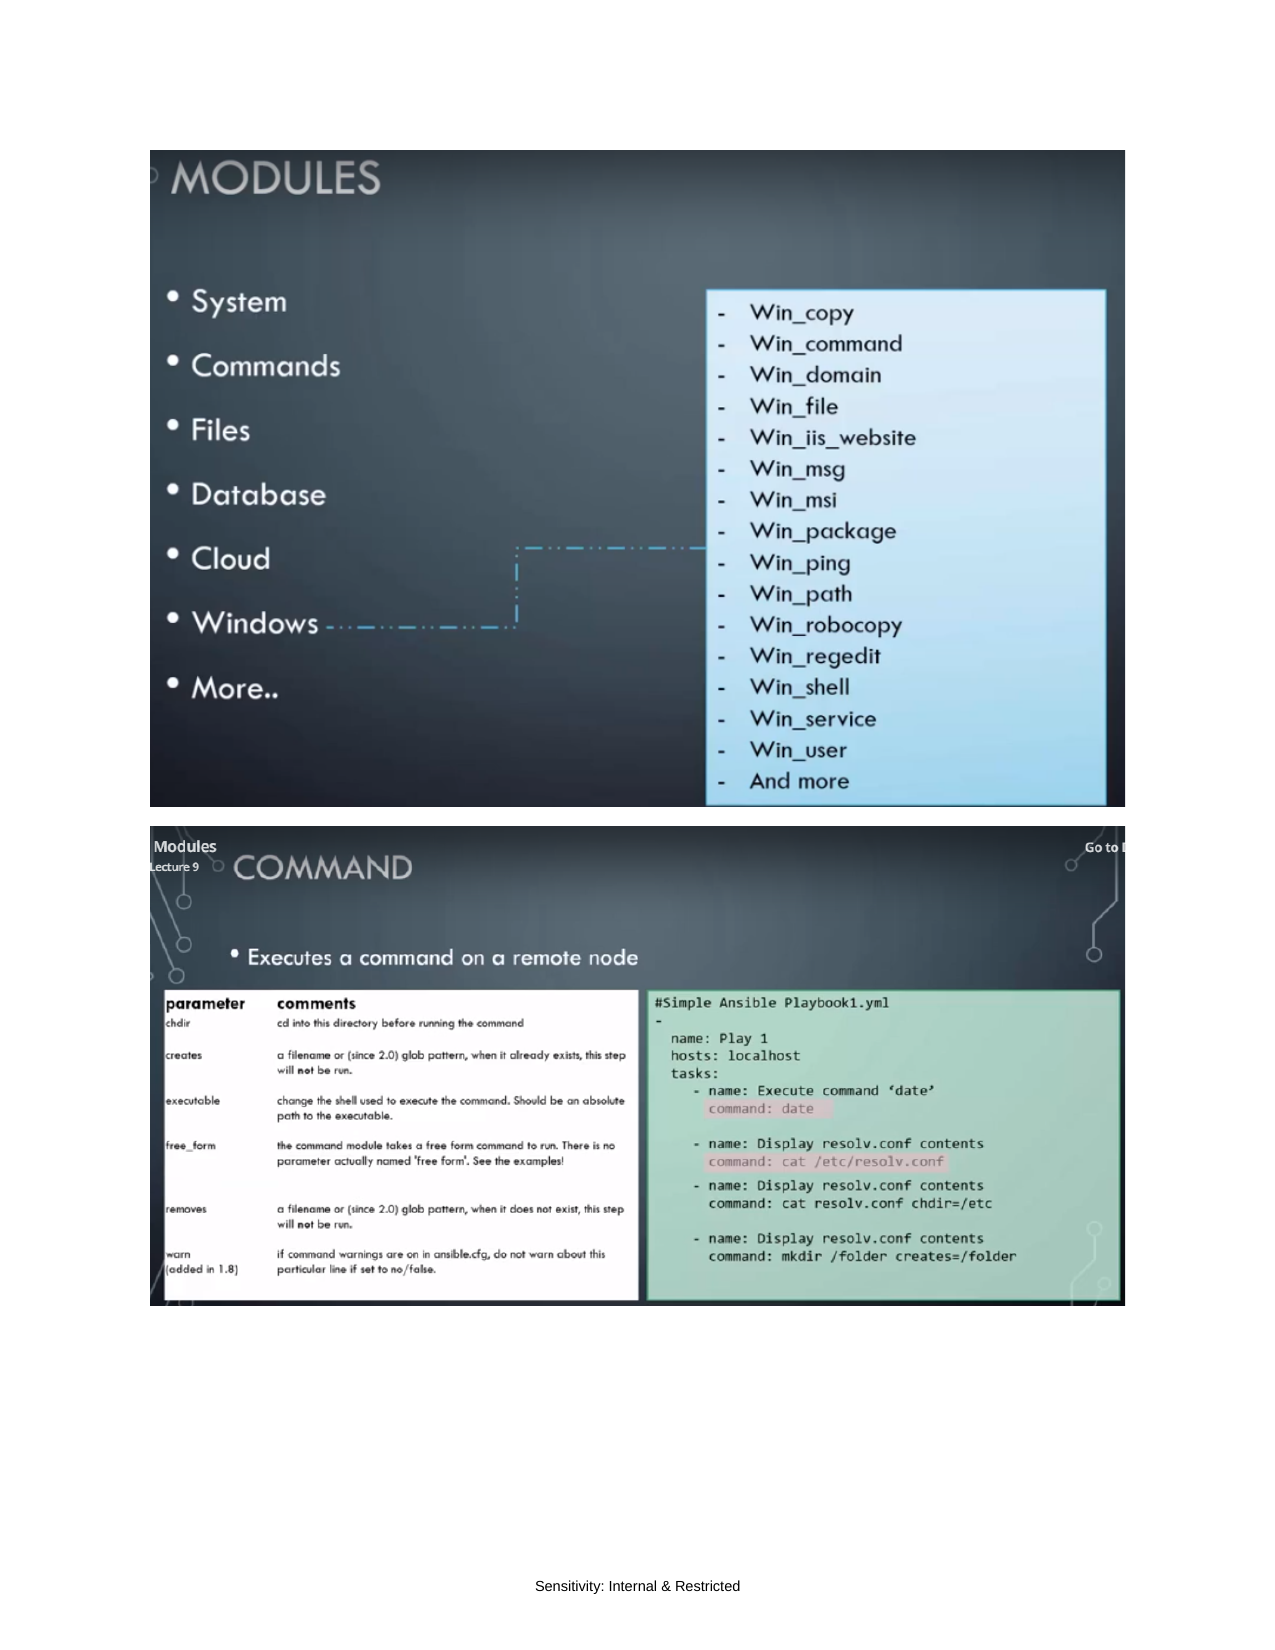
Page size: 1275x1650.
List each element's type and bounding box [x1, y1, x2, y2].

picture [150, 150, 1125, 807]
picture [150, 826, 1125, 1306]
